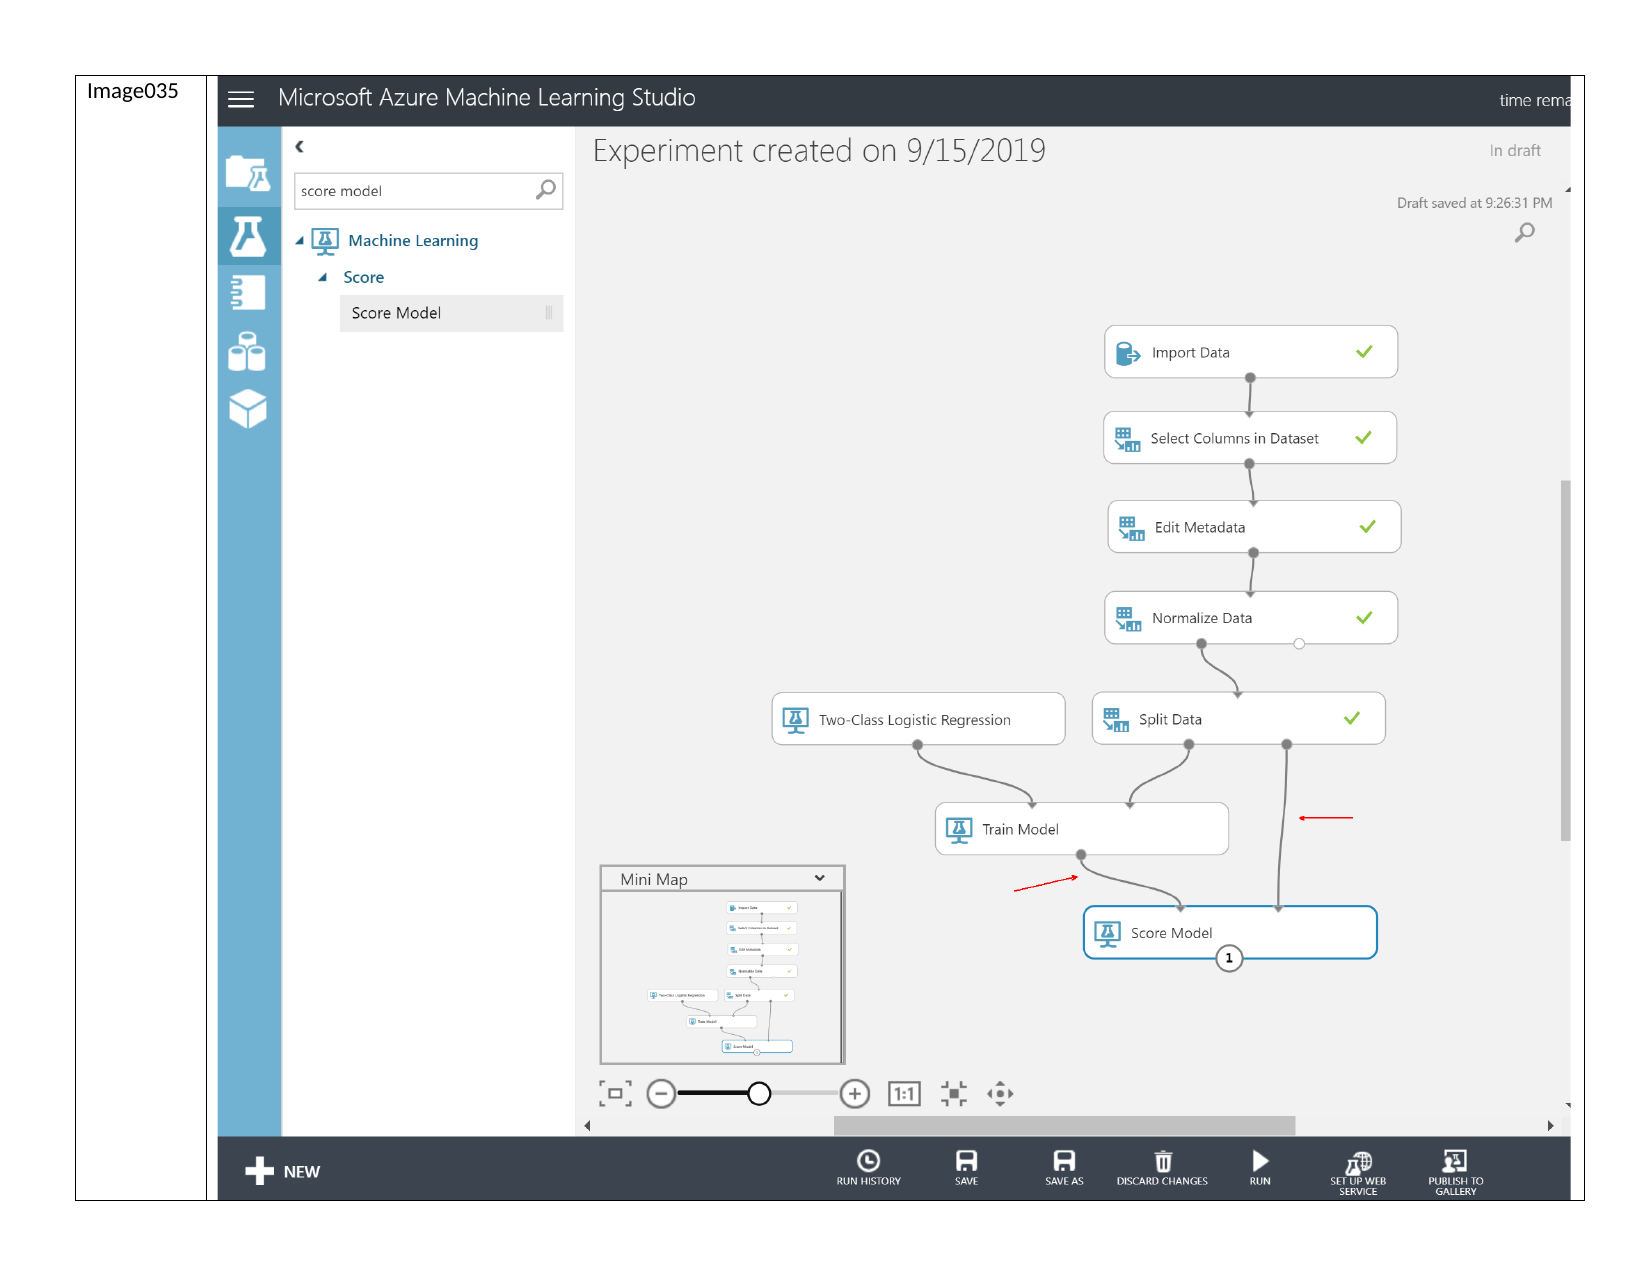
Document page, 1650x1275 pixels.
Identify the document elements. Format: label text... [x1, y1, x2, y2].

table_cell [207, 76, 217, 1200]
picture [217, 76, 1571, 1200]
table_cell Image035 [76, 76, 206, 1200]
table_cell [1571, 76, 1584, 1200]
